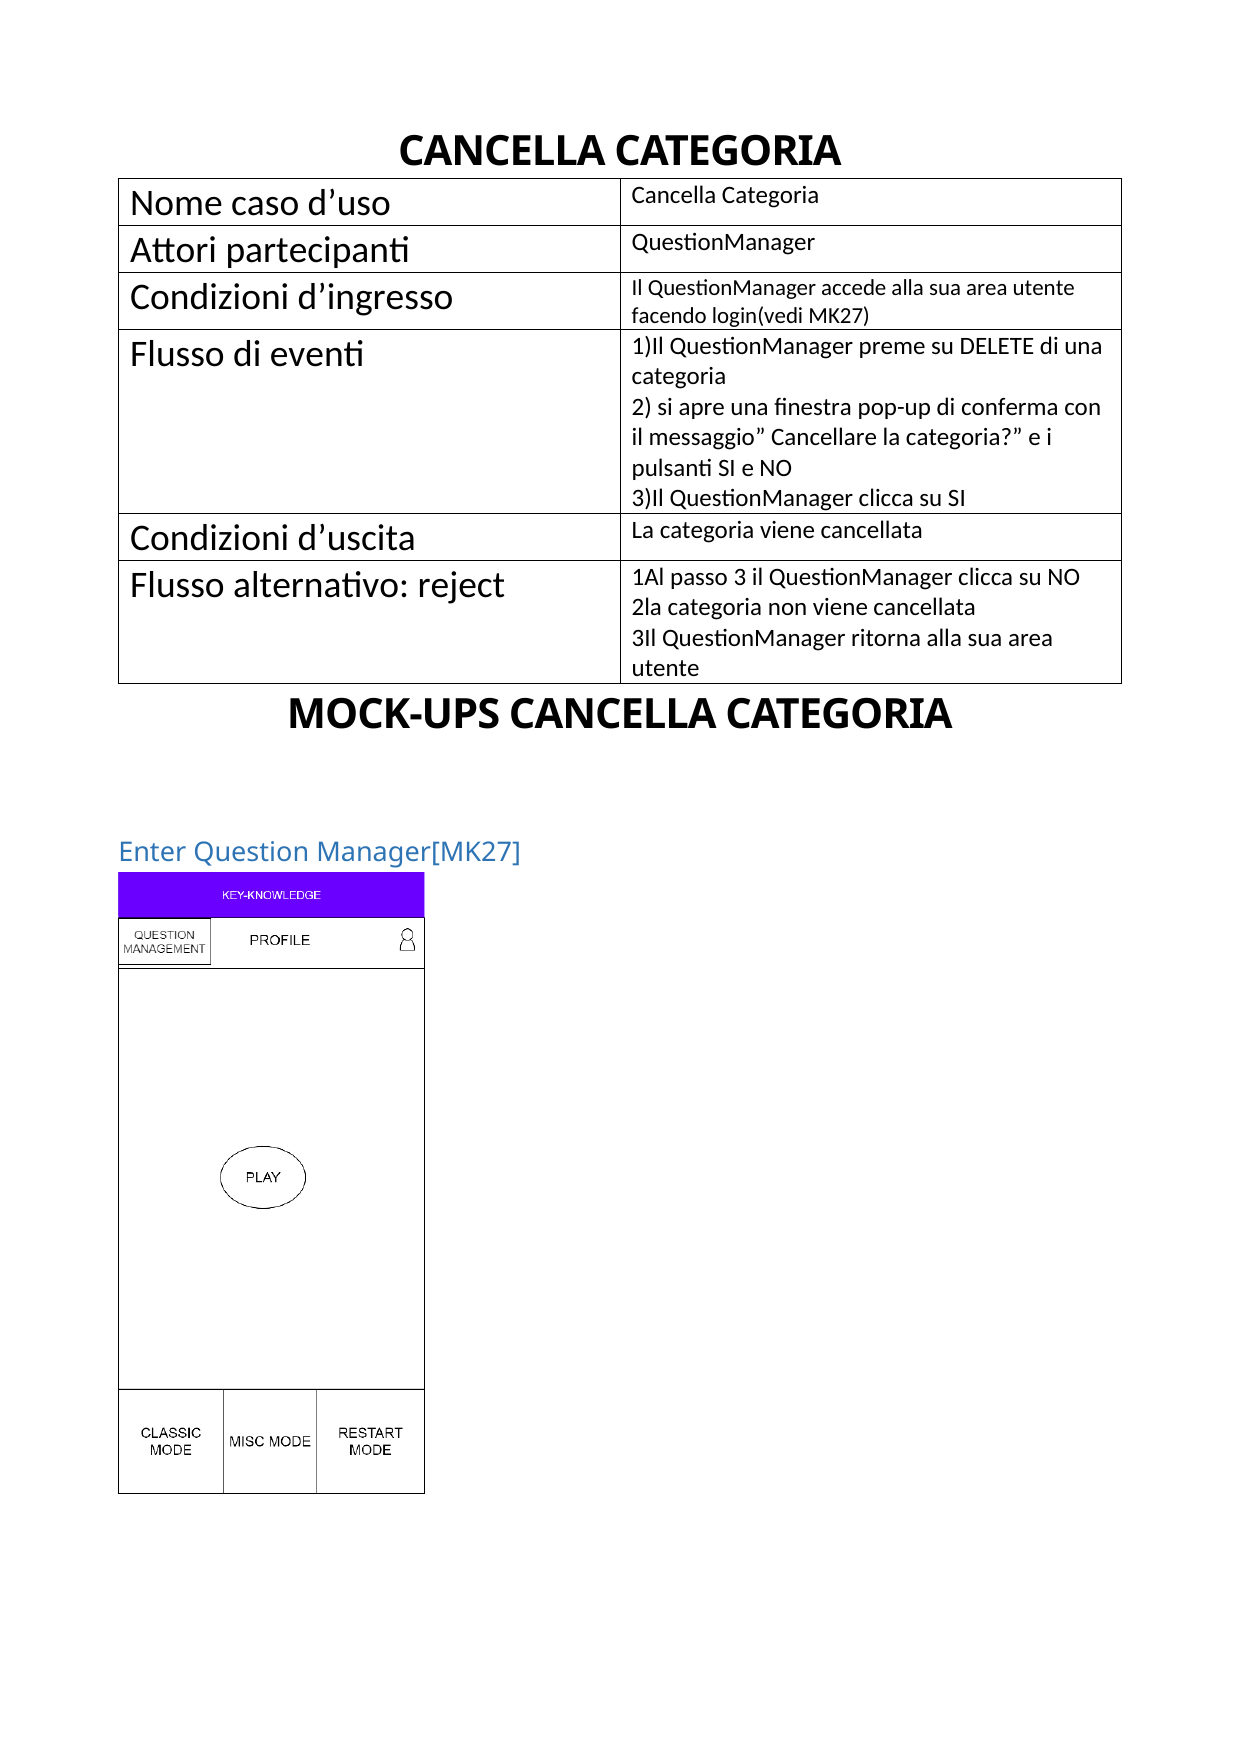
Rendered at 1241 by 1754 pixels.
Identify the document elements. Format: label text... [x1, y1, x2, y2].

table_header Cancella Categoria [621, 179, 1121, 225]
title MOCK-UPS CANCELLA CATEGORIA [118, 684, 1122, 741]
table_cell La categoria viene cancellata [621, 514, 1121, 560]
subtitle Enter Question Manager[MK27] [118, 833, 1122, 870]
title CANCELLA CATEGORIA [118, 121, 1122, 178]
table_cell Il QuestionManager accede alla sua area utente facendo login(vedi MK27) [621, 273, 1121, 329]
table_cell 1Al passo 3 il QuestionManager clicca su NO 2la categoria non viene cancellata 3Il QuestionManager ritorna alla sua area utente [621, 561, 1121, 683]
table_cell Condizioni d’uscita [119, 514, 620, 560]
table_cell Condizioni d’ingresso [119, 273, 620, 329]
table_cell 1)Il QuestionManager preme su DELETE di una categoria 2) si apre una finestra pop-up di conferma con il messaggio” Cancellare la categoria?” e i pulsanti SI e NO 3)Il QuestionManager clicca su SI [621, 330, 1121, 513]
table_cell Flusso di eventi [119, 330, 620, 513]
table_cell QuestionManager [621, 226, 1121, 272]
picture [118, 872, 426, 1496]
table_cell Flusso alternativo: reject [119, 561, 620, 683]
table_cell Attori partecipanti [119, 226, 620, 272]
table_header Nome caso d’uso [119, 179, 620, 225]
